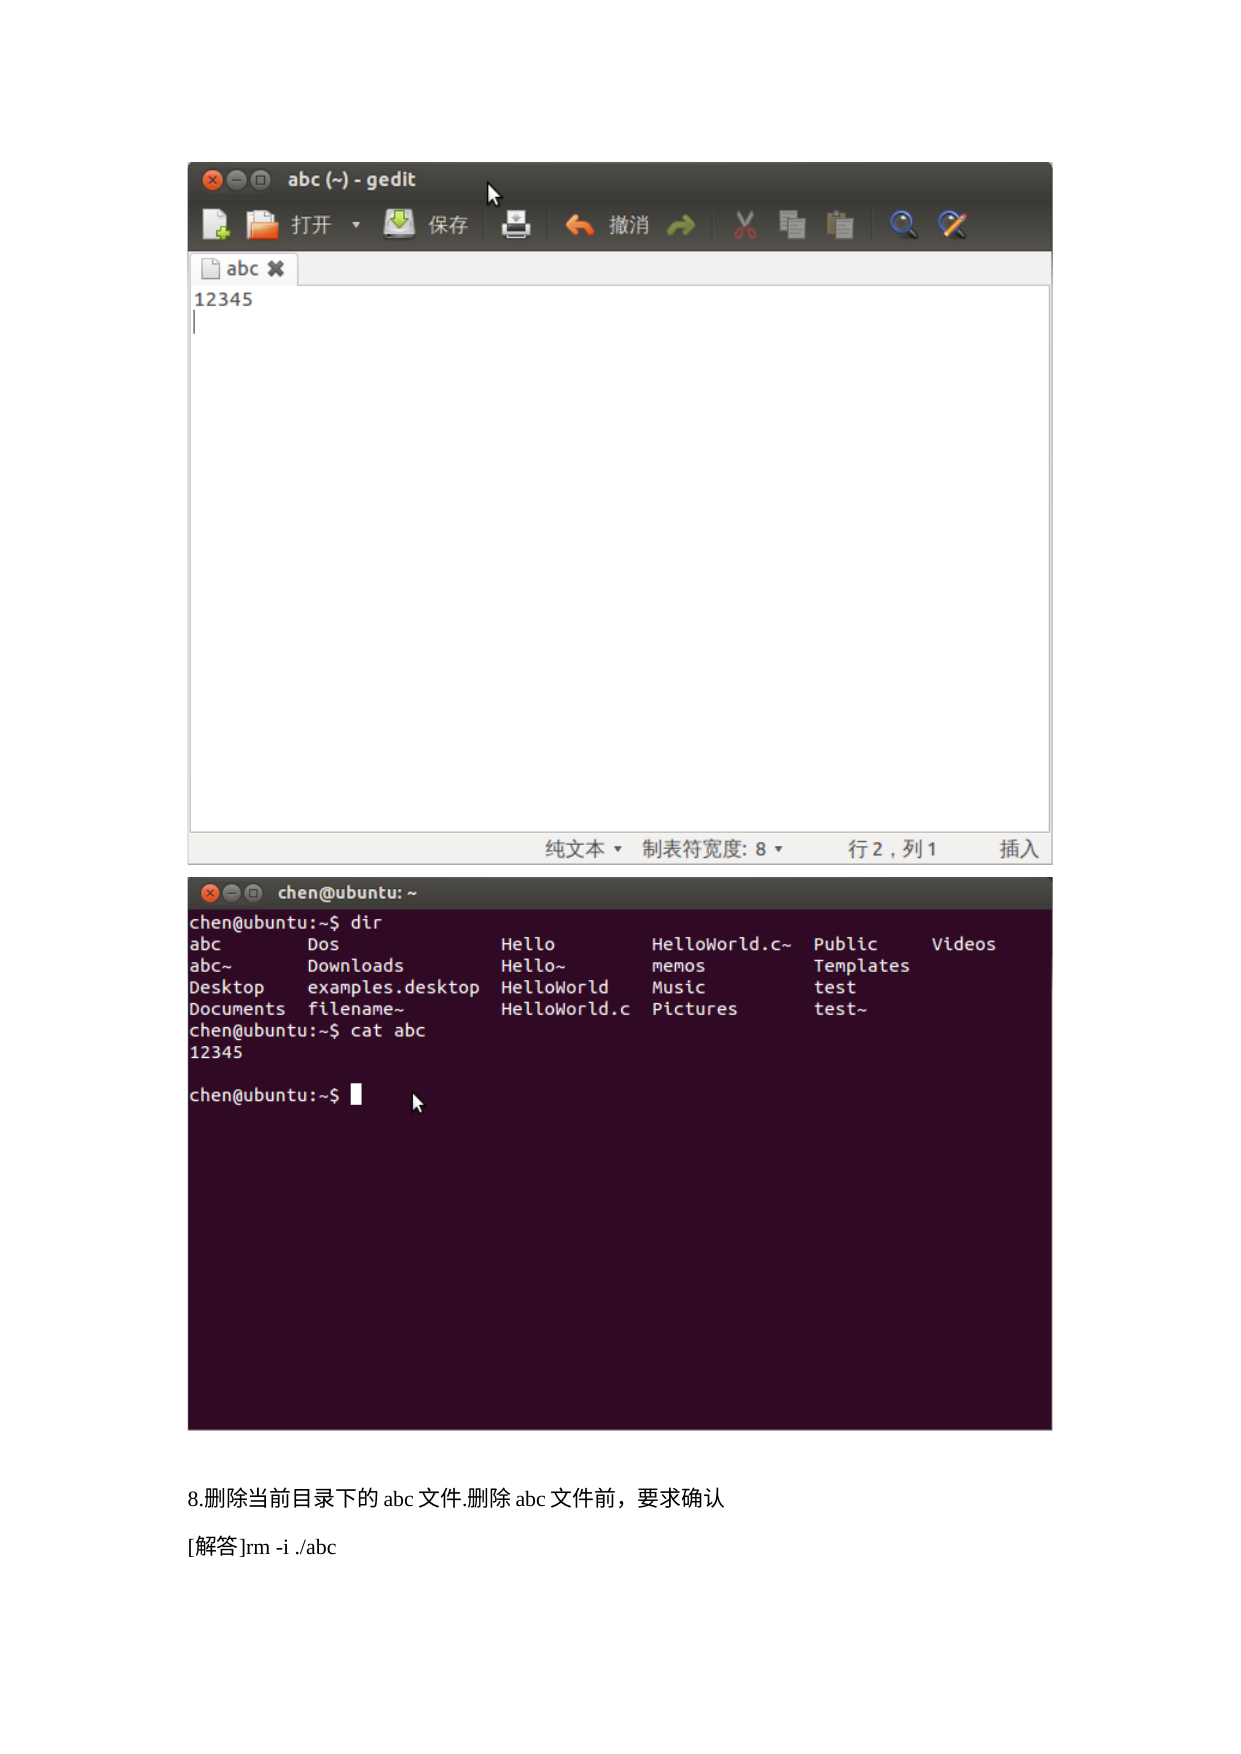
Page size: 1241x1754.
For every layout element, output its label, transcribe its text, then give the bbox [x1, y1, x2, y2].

picture [187, 162, 1053, 865]
text [解答]rm -i ./abc [187, 1529, 1053, 1560]
picture [187, 877, 1053, 1431]
text 8.删除当前目录下的abc文件.删除abc文件前，要求确认 [187, 1481, 1053, 1513]
